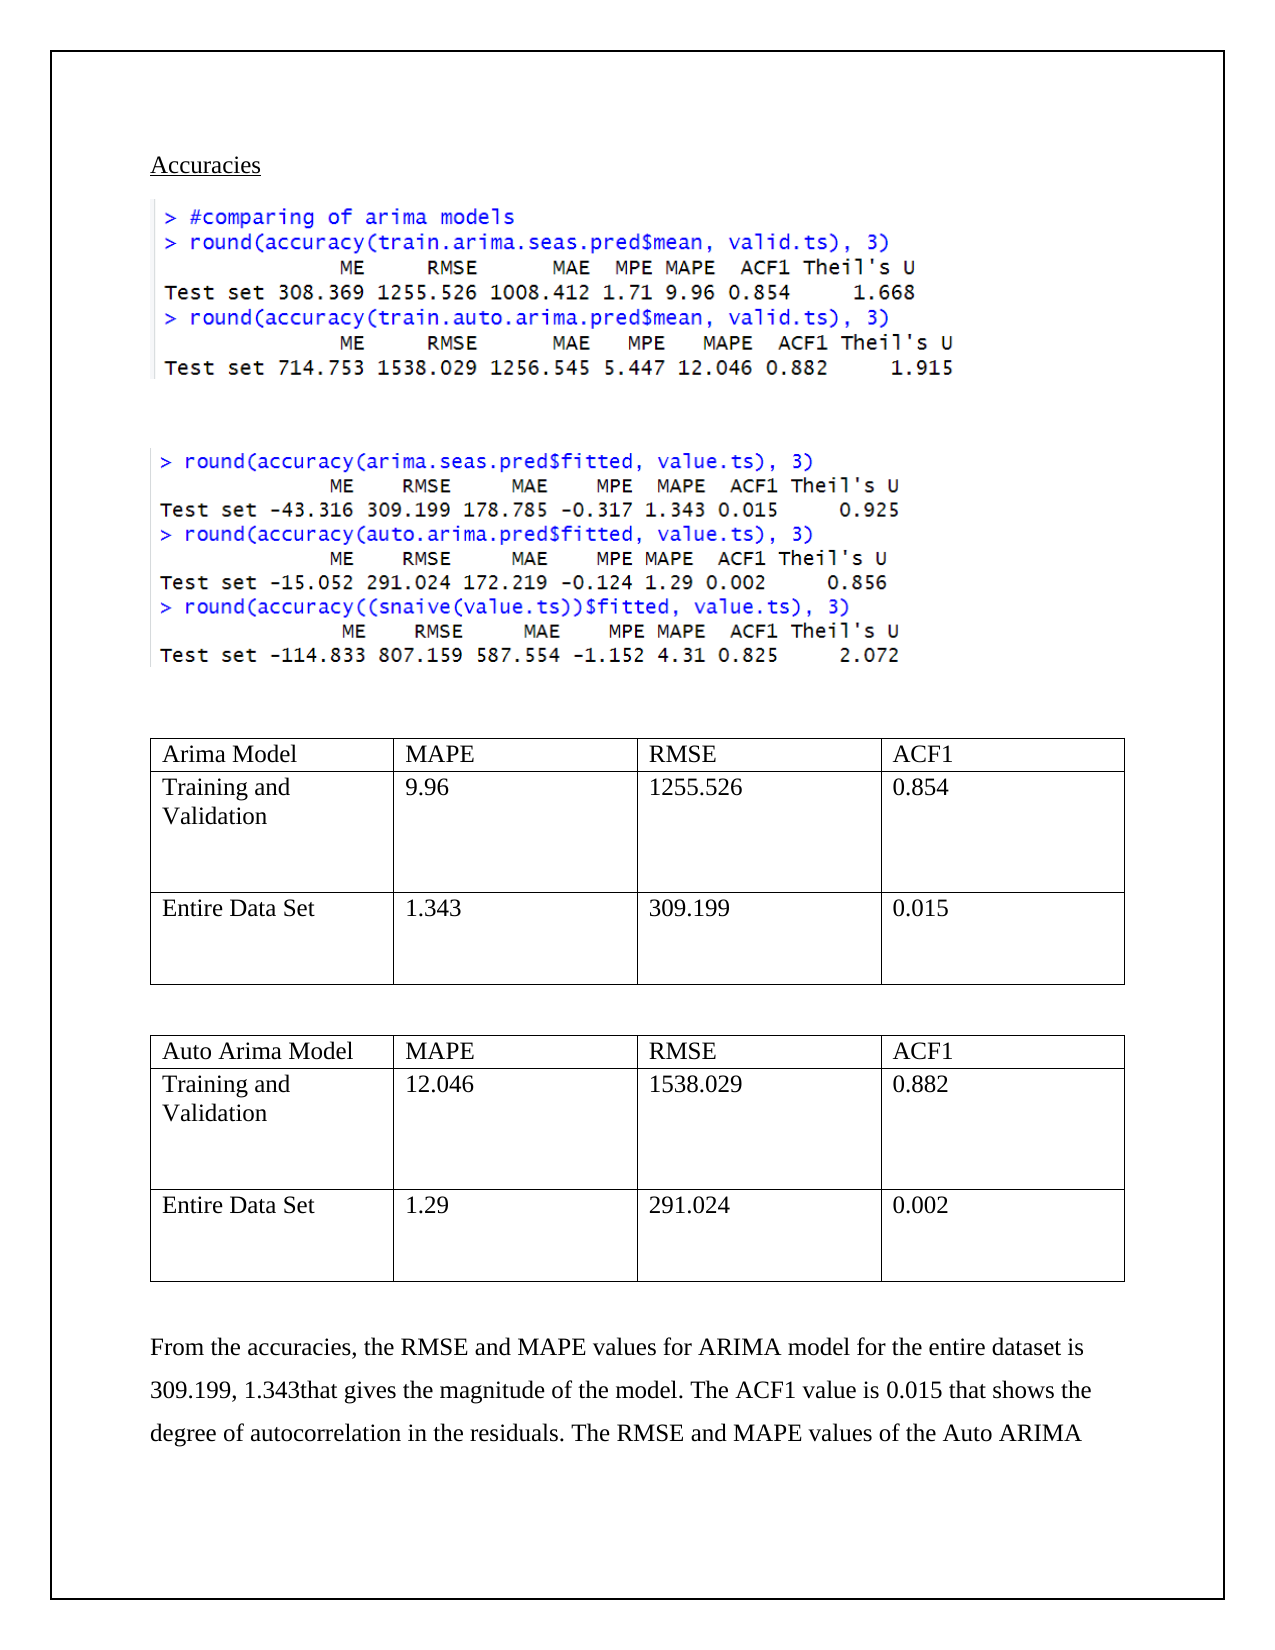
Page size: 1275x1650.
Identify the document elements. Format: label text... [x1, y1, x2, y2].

picture [150, 199, 971, 379]
table_header RMSE [638, 739, 881, 771]
table_cell 1538.029 [638, 1069, 881, 1189]
table_cell 1.343 [394, 893, 637, 984]
table_cell 291.024 [638, 1190, 881, 1281]
table_cell 9.96 [394, 772, 637, 892]
table_cell 0.882 [882, 1069, 1124, 1189]
table_cell Entire Data Set [151, 1190, 393, 1281]
table_cell 0.015 [882, 893, 1124, 984]
table_header MAPE [394, 1036, 637, 1068]
table_cell 1255.526 [638, 772, 881, 892]
table_cell Training and Validation [151, 1069, 393, 1189]
table_cell 309.199 [638, 893, 881, 984]
table_cell 12.046 [394, 1069, 637, 1189]
text Accuracies [150, 150, 1125, 179]
table_header ACF1 [882, 1036, 1124, 1068]
table_cell Training and Validation [151, 772, 393, 892]
table_header RMSE [638, 1036, 881, 1068]
table_cell 0.854 [882, 772, 1124, 892]
table_header Auto Arima Model [151, 1036, 393, 1068]
table_header MAPE [394, 739, 637, 771]
table_header ACF1 [882, 739, 1124, 771]
table_header Arima Model [151, 739, 393, 771]
table_cell 1.29 [394, 1190, 637, 1281]
table_cell Entire Data Set [151, 893, 393, 984]
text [150, 1332, 1125, 1447]
picture [150, 448, 946, 667]
table_cell 0.002 [882, 1190, 1124, 1281]
